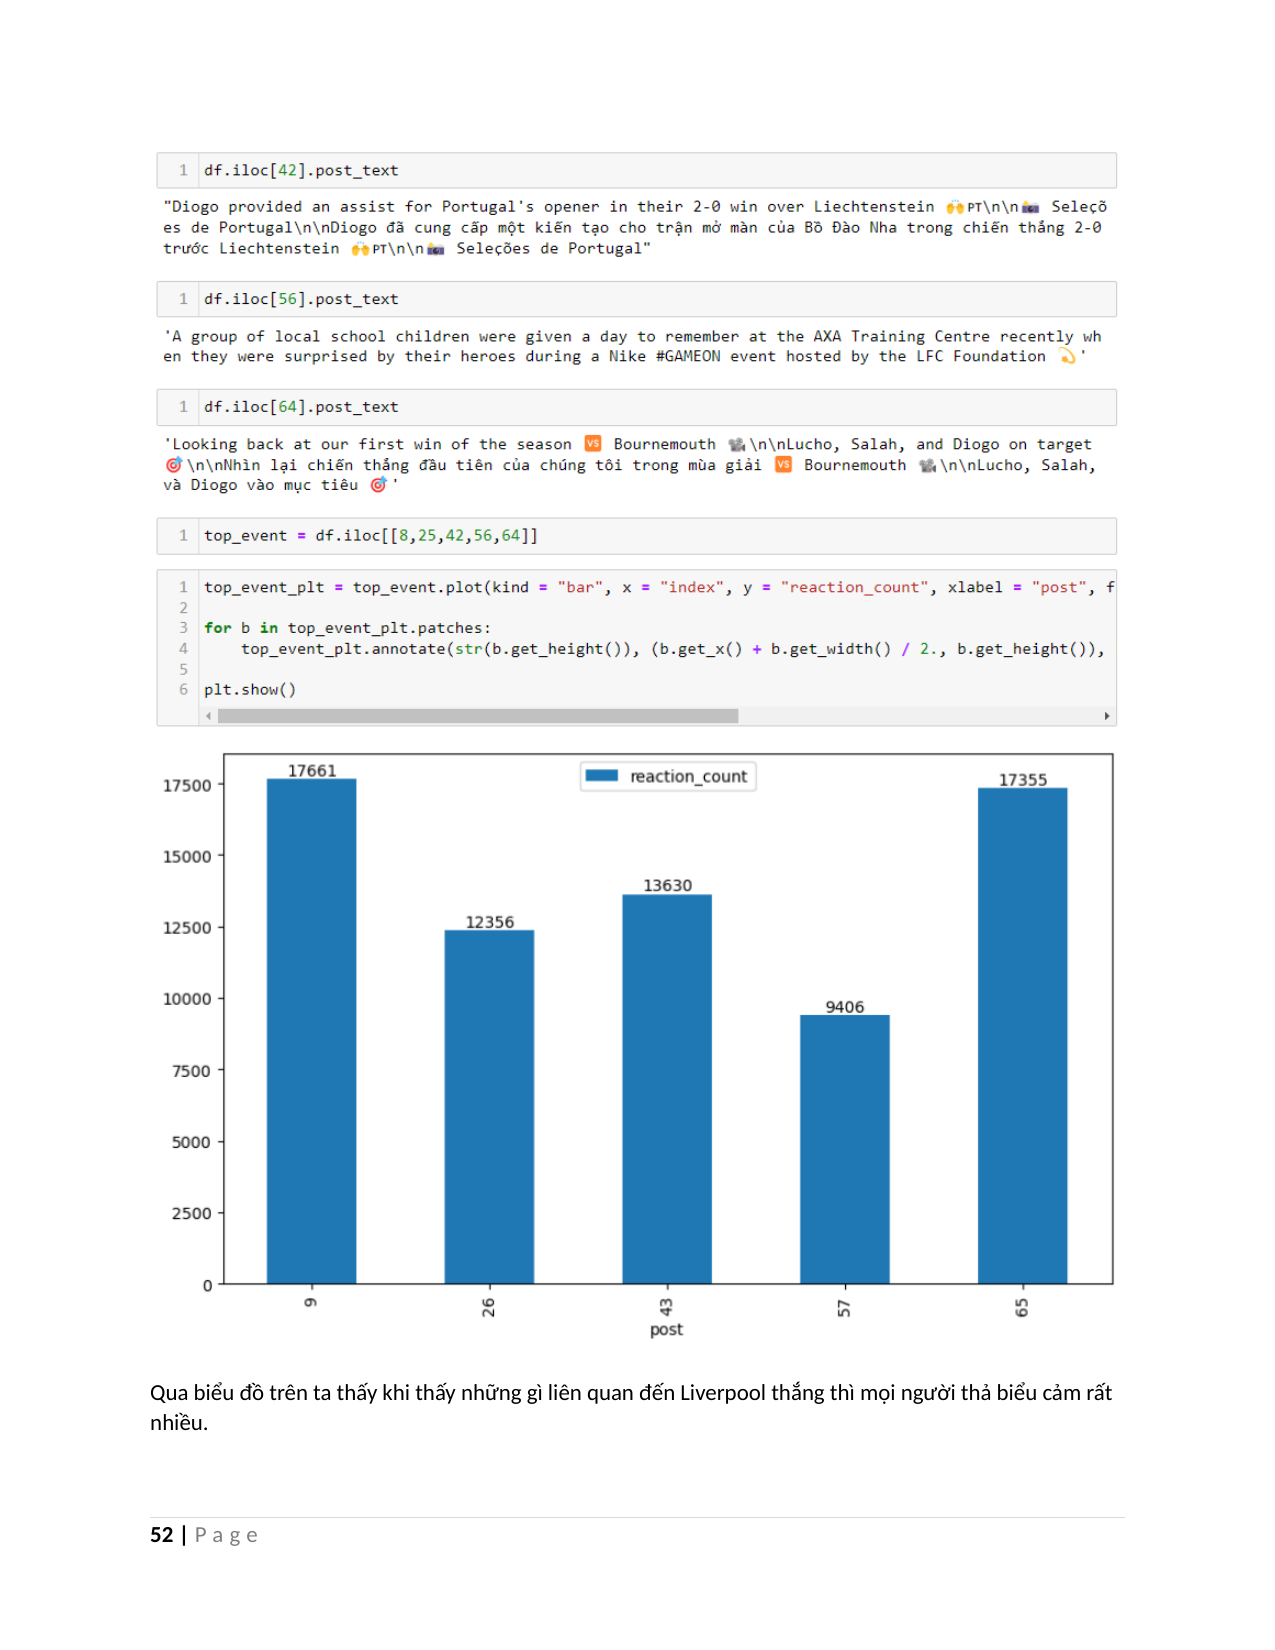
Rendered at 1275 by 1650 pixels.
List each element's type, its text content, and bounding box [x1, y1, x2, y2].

picture [150, 150, 1125, 732]
text Qua biểu đồ trên ta thấy khi thấy những gì liên quan đến Liverpool thắng thì mọi người thả biểu cảm rất nhiều. [150, 1378, 1125, 1436]
picture [150, 750, 1125, 1359]
